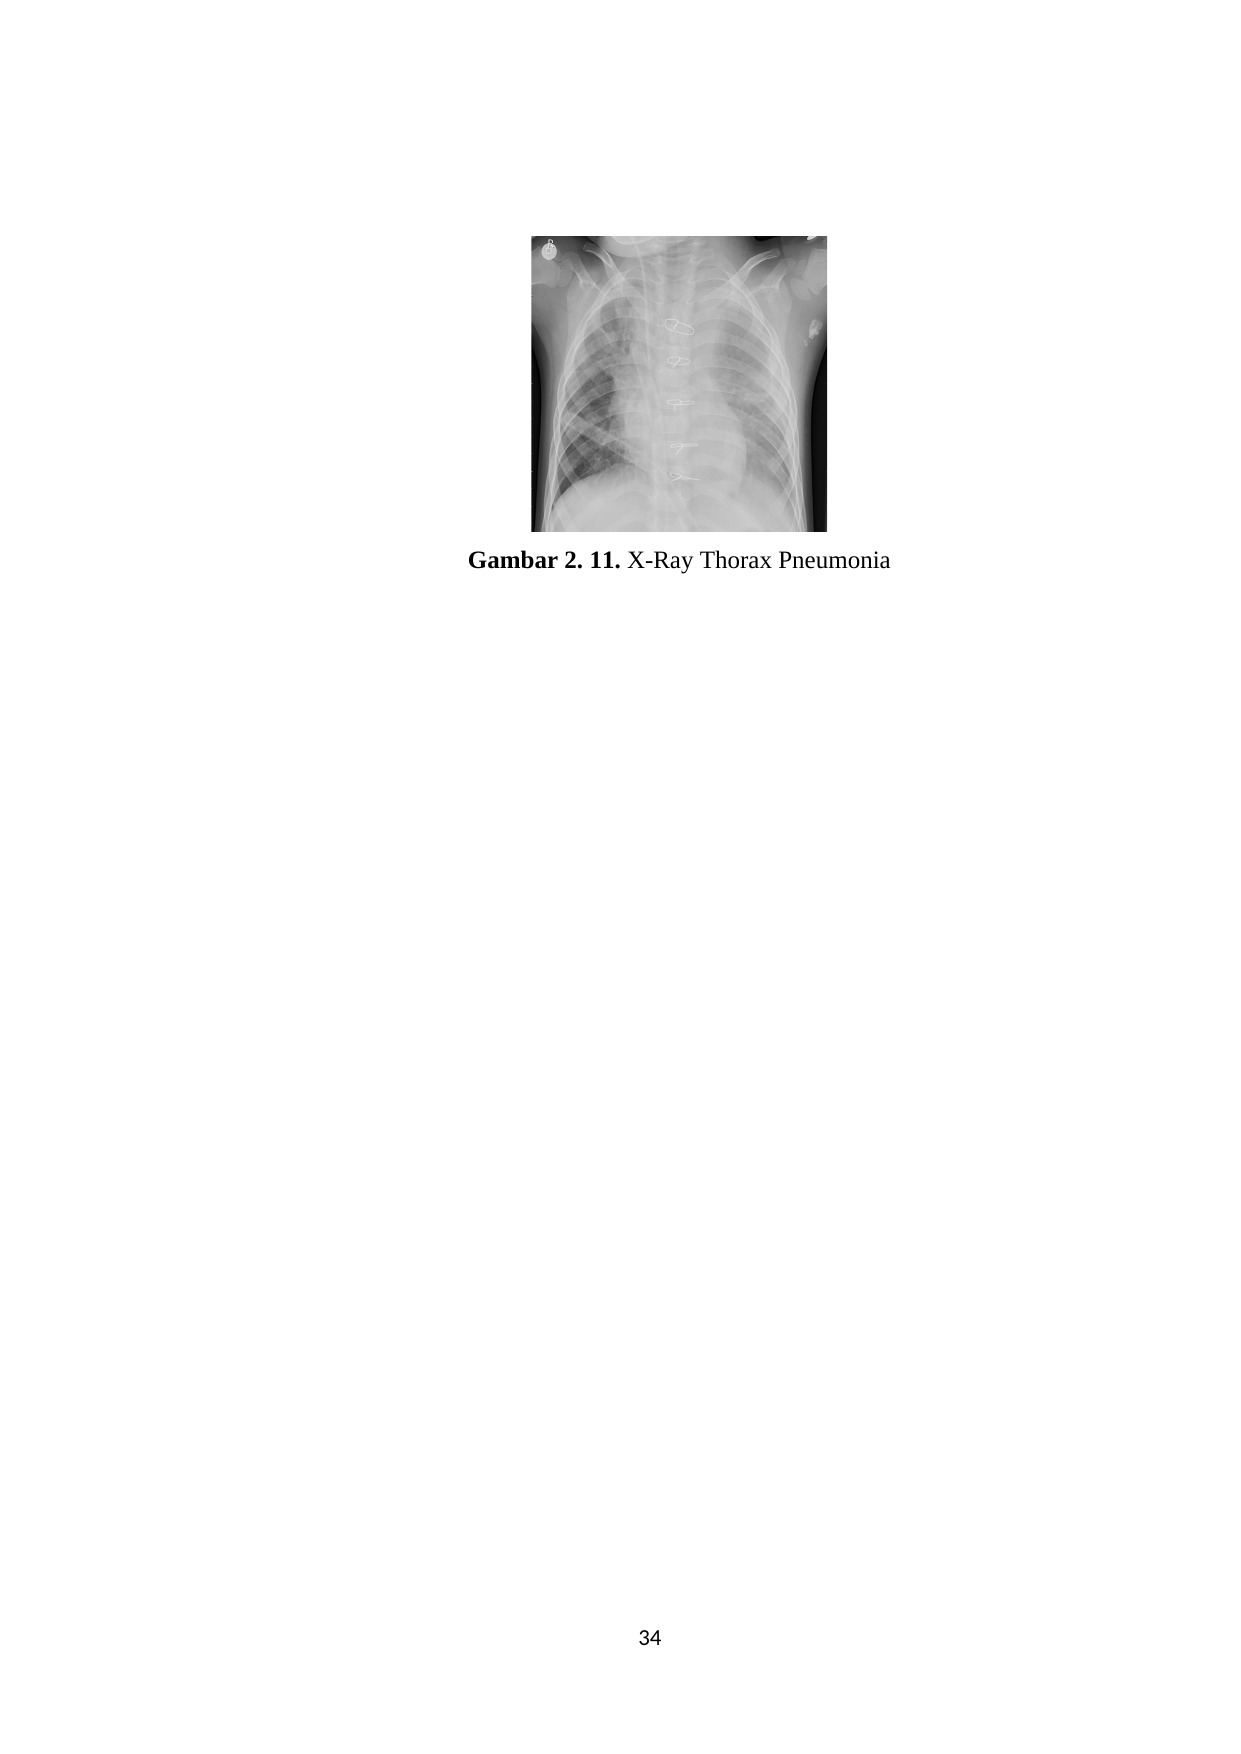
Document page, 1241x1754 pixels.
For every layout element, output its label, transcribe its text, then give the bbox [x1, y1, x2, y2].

picture [531, 236, 828, 532]
text Gambar 2. 11. X-Ray Thorax Pneumonia [236, 546, 1063, 574]
